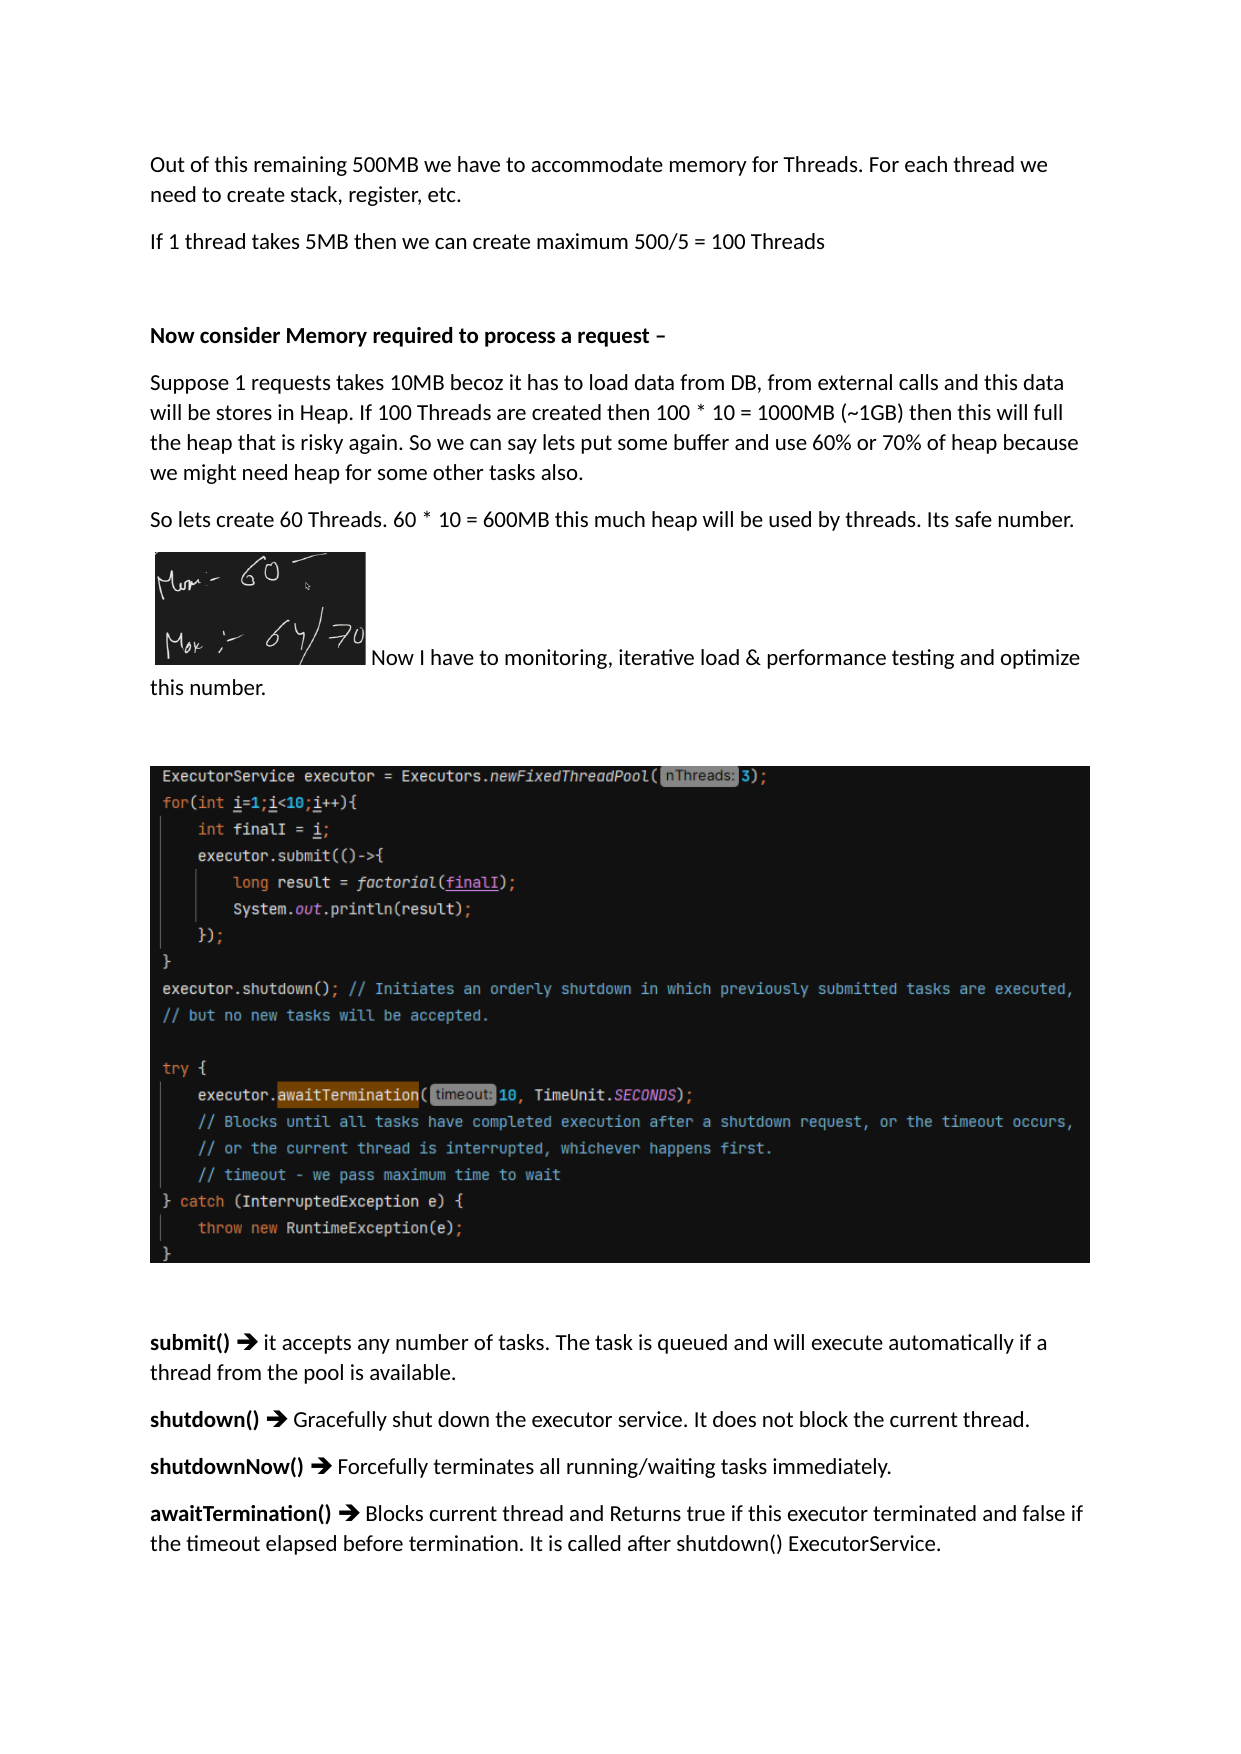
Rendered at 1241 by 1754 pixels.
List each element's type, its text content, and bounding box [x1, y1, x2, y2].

text submit() it accepts any number of tasks. The task is queued and will execute automatically if a thread from the pool is available. [150, 1328, 1090, 1386]
picture [155, 552, 366, 665]
text shutdownNow() Forcefully terminates all running/waiting tasks immediately. [150, 1452, 1090, 1480]
text Suppose 1 requests takes 10MB becoz it has to load data from DB, from external calls and this data will be stores in Heap. If 100 Threads are created then 100 * 10 = 1000MB (~1GB) then this will full the heap that is risky again. So we can say lets put some buffer and use 60% or 70% of heap because we might need heap for some other tasks also. [150, 368, 1090, 486]
text Out of this remaining 500MB we have to accommodate memory for Threads. For each thread we need to create stack, register, etc. [150, 150, 1090, 208]
picture [150, 766, 1090, 1263]
text If 1 thread takes 5MB then we can create maximum 500/5 = 100 Threads [150, 227, 1090, 255]
text Now consider Memory required to process a request – [150, 321, 1090, 349]
text awaitTermination() Blocks current thread and Returns true if this executor terminated and false if the timeout elapsed before termination. It is called after shutdown() ExecutorService. [150, 1499, 1090, 1557]
text shutdown() Gracefully shut down the executor service. It does not block the current thread. [150, 1405, 1090, 1433]
text Now I have to monitoring, iterative load & performance testing and optimize this number. [150, 552, 1090, 701]
text So lets create 60 Threads. 60 * 10 = 600MB this much heap will be used by threads. Its safe number. [150, 505, 1090, 533]
